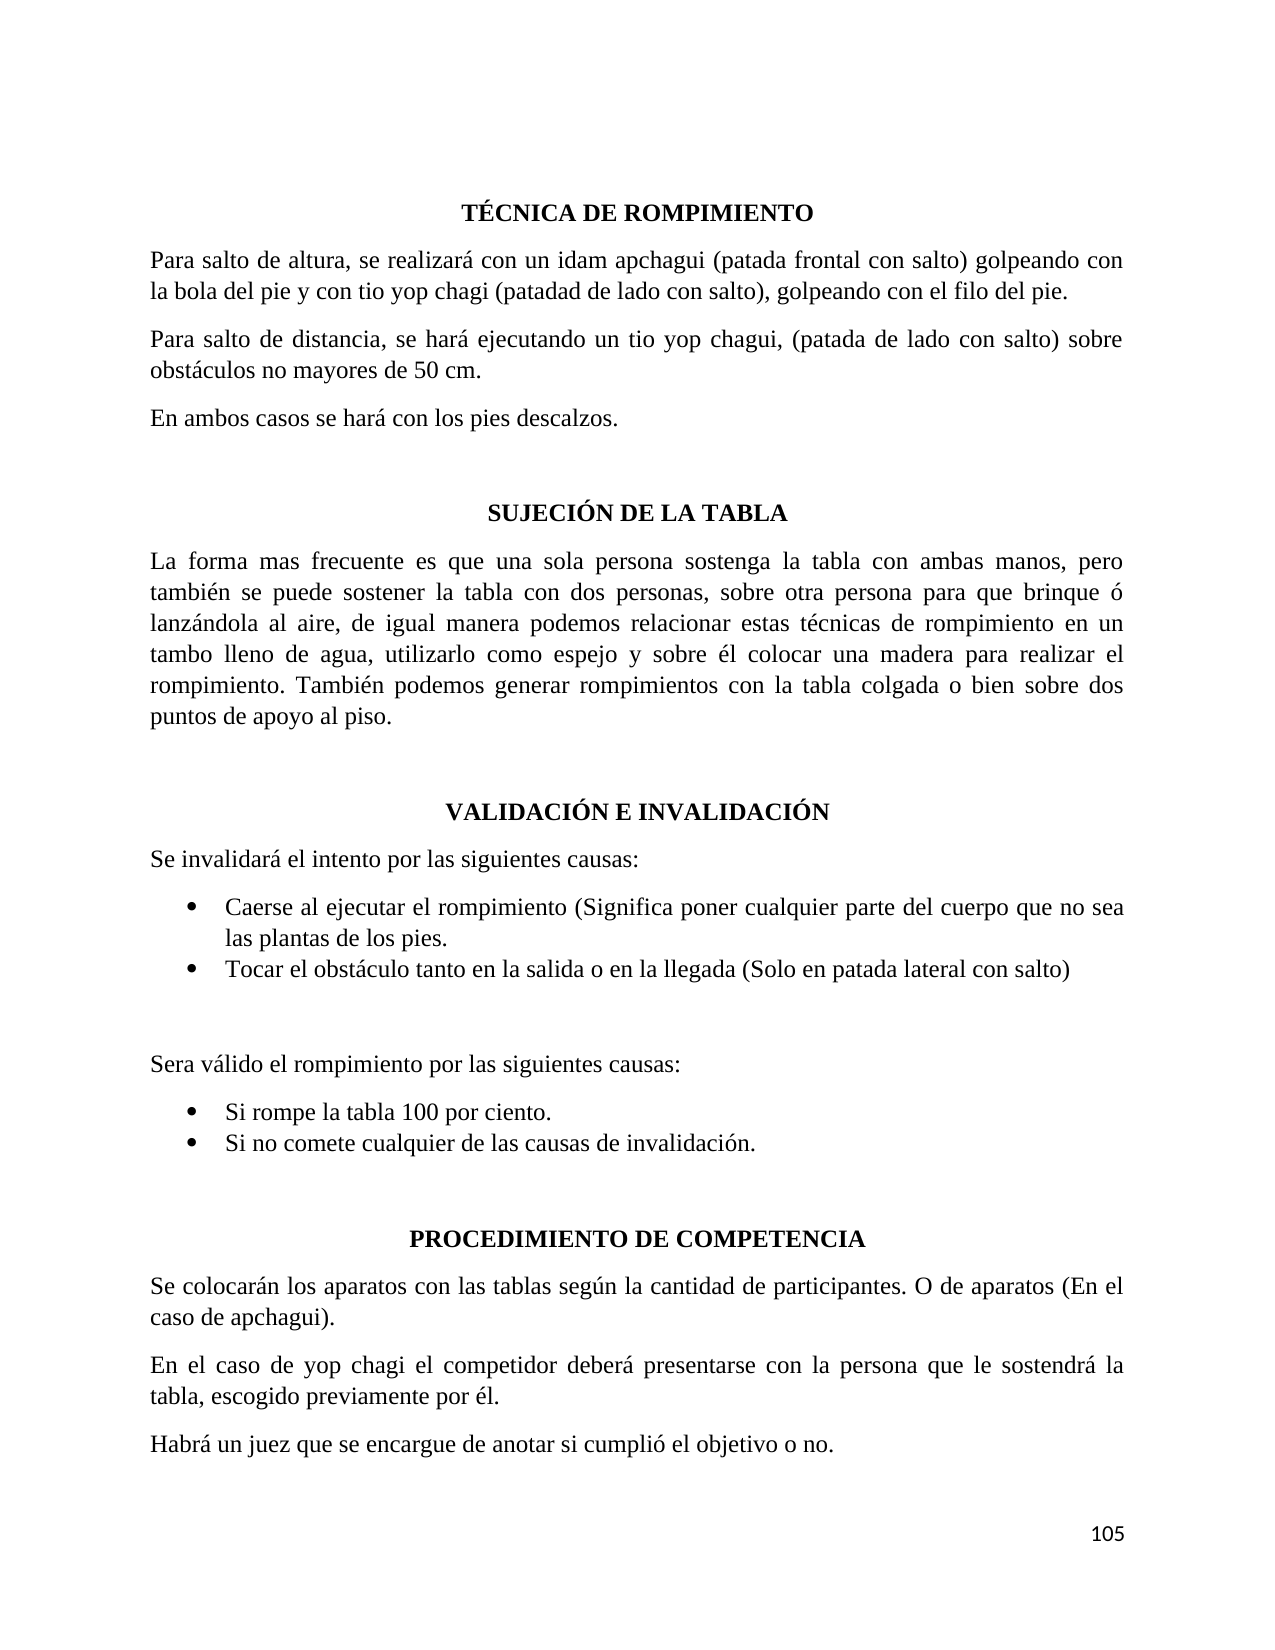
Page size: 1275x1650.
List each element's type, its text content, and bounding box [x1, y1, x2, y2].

text SUJECIÓN DE LA TABLA [150, 498, 1125, 527]
text Se invalidará el intento por las siguientes causas: [150, 844, 1125, 873]
text Para salto de altura, se realizará con un idam apchagui (patada frontal con salto) golpeando con la bola del pie y con tio yop chagi (patadad de lado con salto), golpeando con el filo del pie. [150, 245, 1125, 305]
list Si rompe la tabla 100 por ciento. [187, 1097, 1125, 1126]
text Se colocarán los aparatos con las tablas según la cantidad de participantes. O de aparatos (En el caso de apchagui). [150, 1271, 1125, 1331]
text PROCEDIMIENTO DE COMPETENCIA [150, 1224, 1125, 1252]
text Habrá un juez que se encargue de anotar si cumplió el objetivo o no. [150, 1429, 1125, 1458]
list Caerse al ejecutar el rompimiento (Significa poner cualquier parte del cuerpo que no sea las plantas de los pies. [187, 892, 1125, 952]
text En el caso de yop chagi el competidor deberá presentarse con la persona que le sostendrá la tabla, escogido previamente por él. [150, 1350, 1125, 1410]
text TÉCNICA DE ROMPIMIENTO [150, 198, 1125, 226]
text VALIDACIÓN E INVALIDACIÓN [150, 797, 1125, 825]
text La forma mas frecuente es que una sola persona sostenga la tabla con ambas manos, pero también se puede sostener la tabla con dos personas, sobre otra persona para que brinque ó lanzándola al aire, de igual manera podemos relacionar estas técnicas de rompimiento en un tambo lleno de agua, utilizarlo como espejo y sobre él colocar una madera para realizar el rompimiento. También podemos generar rompimientos con la tabla colgada o bien sobre dos puntos de apoyo al piso. [150, 546, 1125, 730]
list Tocar el obstáculo tanto en la salida o en la llegada (Solo en patada lateral con salto) [187, 954, 1125, 983]
list Si no comete cualquier de las causas de invalidación. [187, 1128, 1125, 1157]
text Para salto de distancia, se hará ejecutando un tio yop chagui, (patada de lado con salto) sobre obstáculos no mayores de 50 cm. [150, 324, 1125, 384]
text Sera válido el rompimiento por las siguientes causas: [150, 1049, 1125, 1078]
text En ambos casos se hará con los pies descalzos. [150, 403, 1125, 432]
